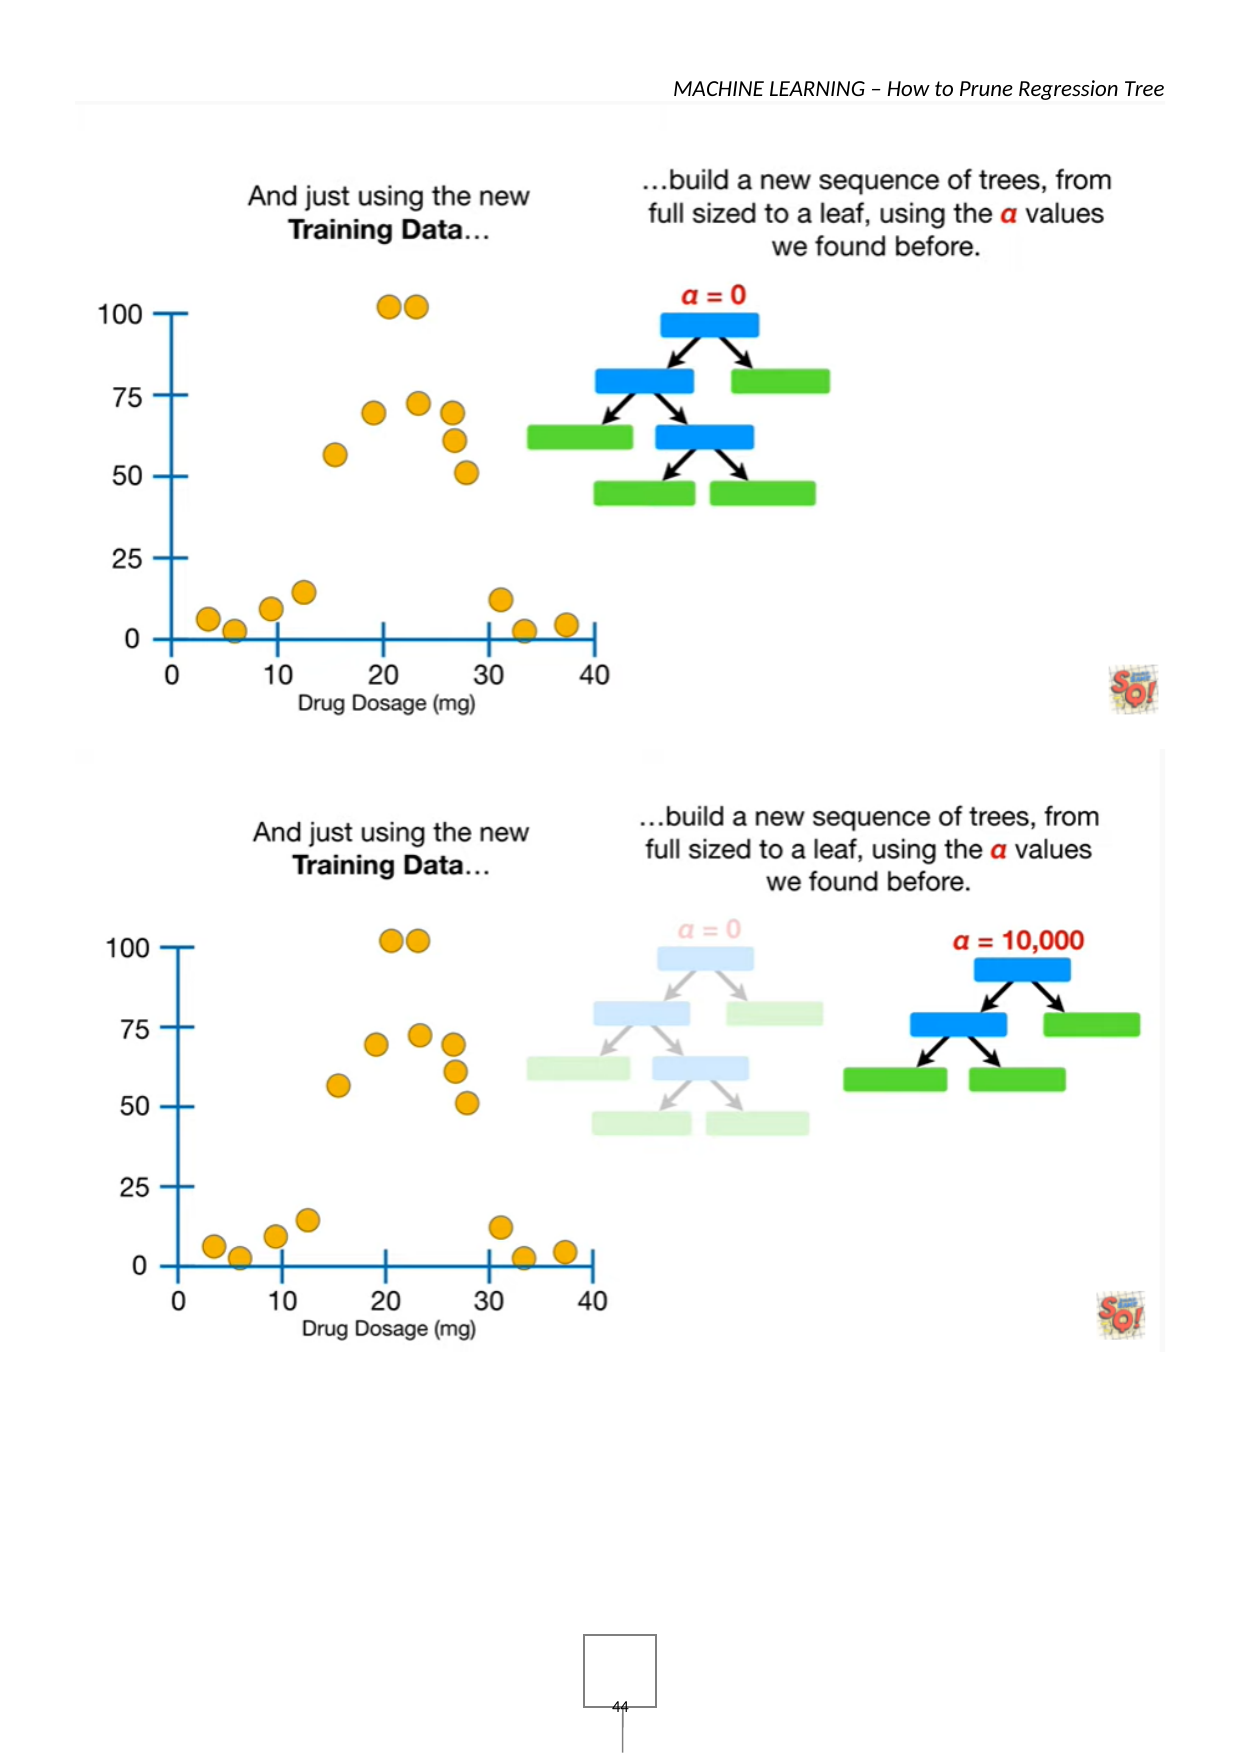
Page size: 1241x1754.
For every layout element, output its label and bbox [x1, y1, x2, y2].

picture [75, 101, 1166, 722]
picture [75, 749, 1166, 1352]
